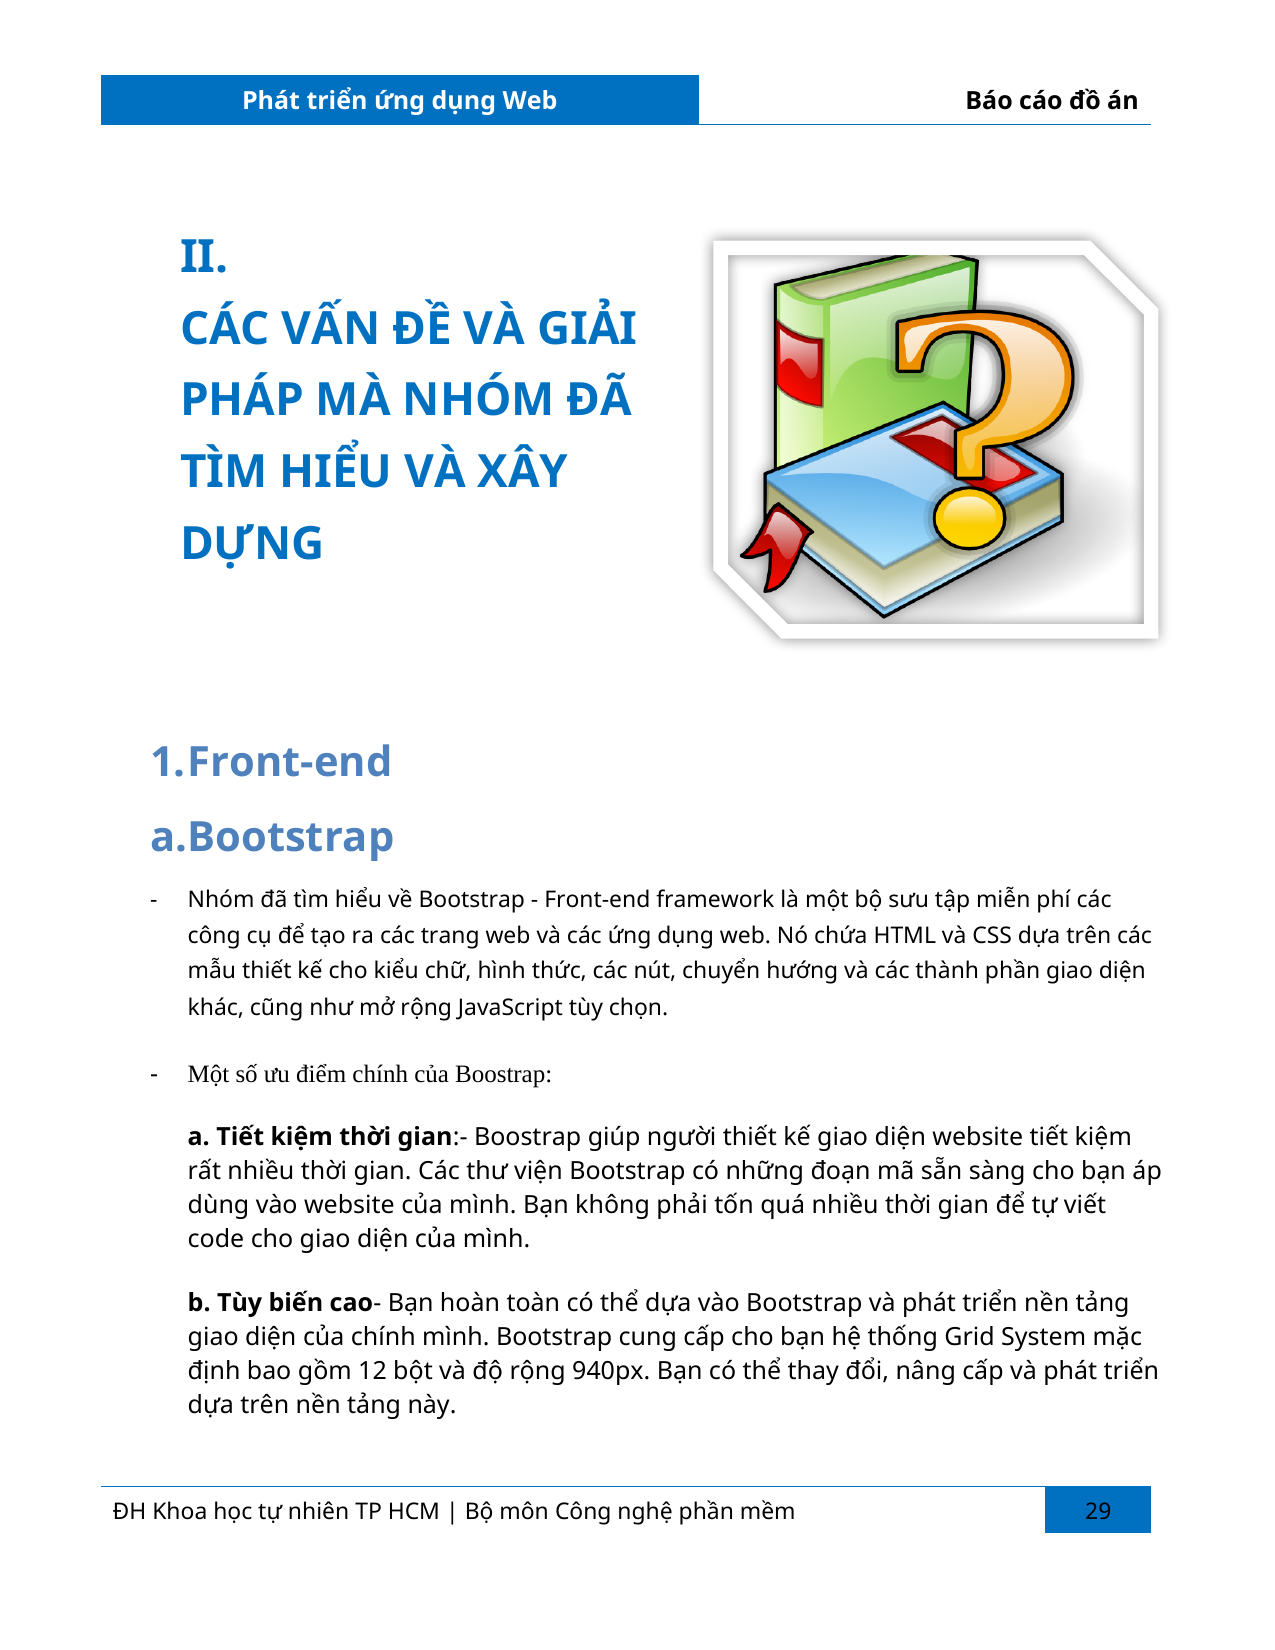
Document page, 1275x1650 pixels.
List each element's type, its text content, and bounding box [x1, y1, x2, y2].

list Một số ưu điểm chính của Boostrap: [150, 1056, 1162, 1089]
subtitle Bootstrap [150, 807, 1162, 864]
subtitle Front-end [150, 731, 1162, 788]
text a. Tiết kiệm thời gian:- Boostrap giúp người thiết kế giao diện website tiết kiệm rất nhiều thời gian. Các thư viện Bootstrap có những đoạn mã sẵn sàng cho bạn áp dùng vào website của mình. Bạn không phải tốn quá nhiều thời gian để tự viết code cho giao diện của mình. [187, 1119, 1162, 1255]
text b. Tùy biến cao- Bạn hoàn toàn có thể dựa vào Bootstrap và phát triển nền tảng giao diện của chính mình. Bootstrap cung cấp cho bạn hệ thống Grid System mặc định bao gồm 12 bột và độ rộng 940px. Bạn có thể thay đổi, nâng cấp và phát triển dựa trên nền tảng này. [187, 1284, 1162, 1420]
picture [729, 256, 1143, 624]
list Nhóm đã tìm hiểu về Bootstrap - Front-end framework là một bộ sưu tập miễn phí các công cụ để tạo ra các trang web và các ứng dụng web. Nó chứa HTML và CSS dựa trên các mẫu thiết kế cho kiểu chữ, hình thức, các nút, chuyển hướng và các thành phần giao diện khác, cũng như mở rộng JavaScript tùy chọn. [150, 883, 1162, 1022]
